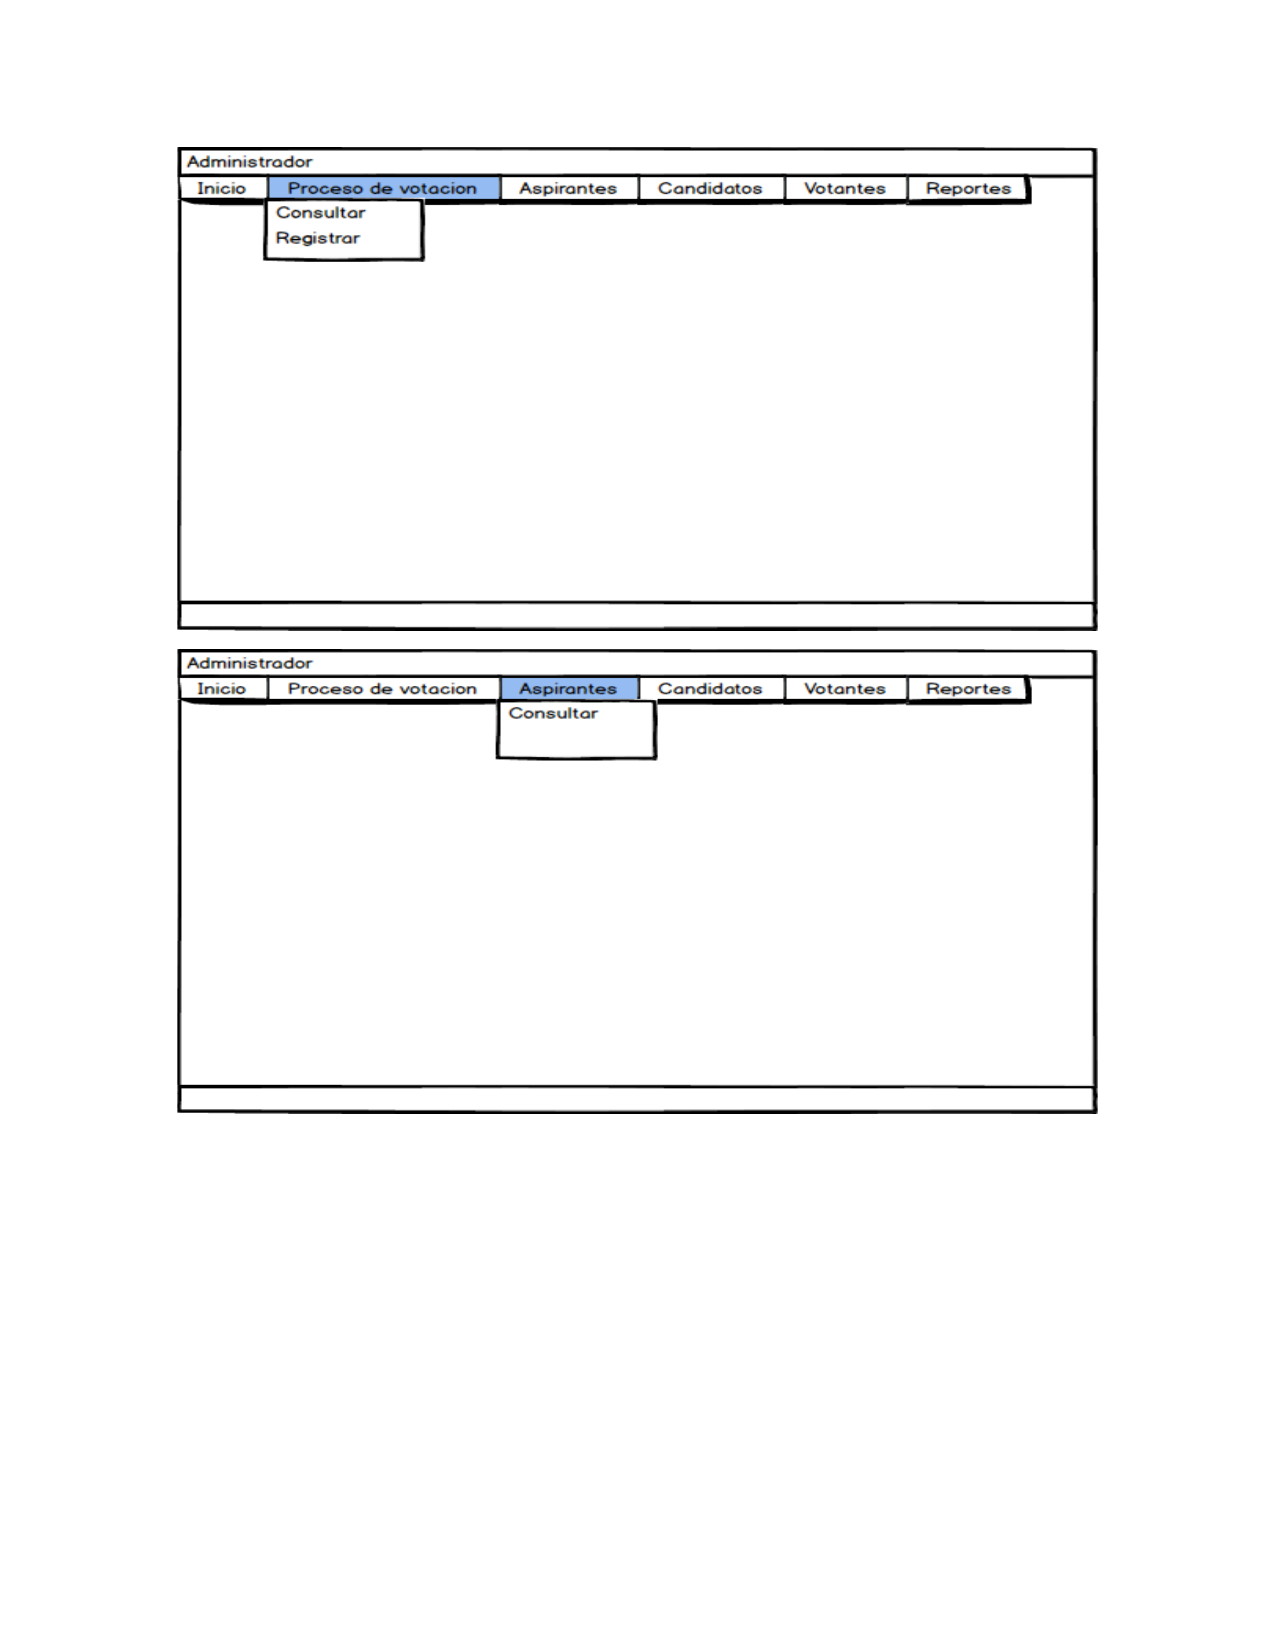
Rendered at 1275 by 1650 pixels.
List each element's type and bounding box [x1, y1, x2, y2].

picture [177, 147, 1098, 631]
picture [177, 649, 1098, 1114]
